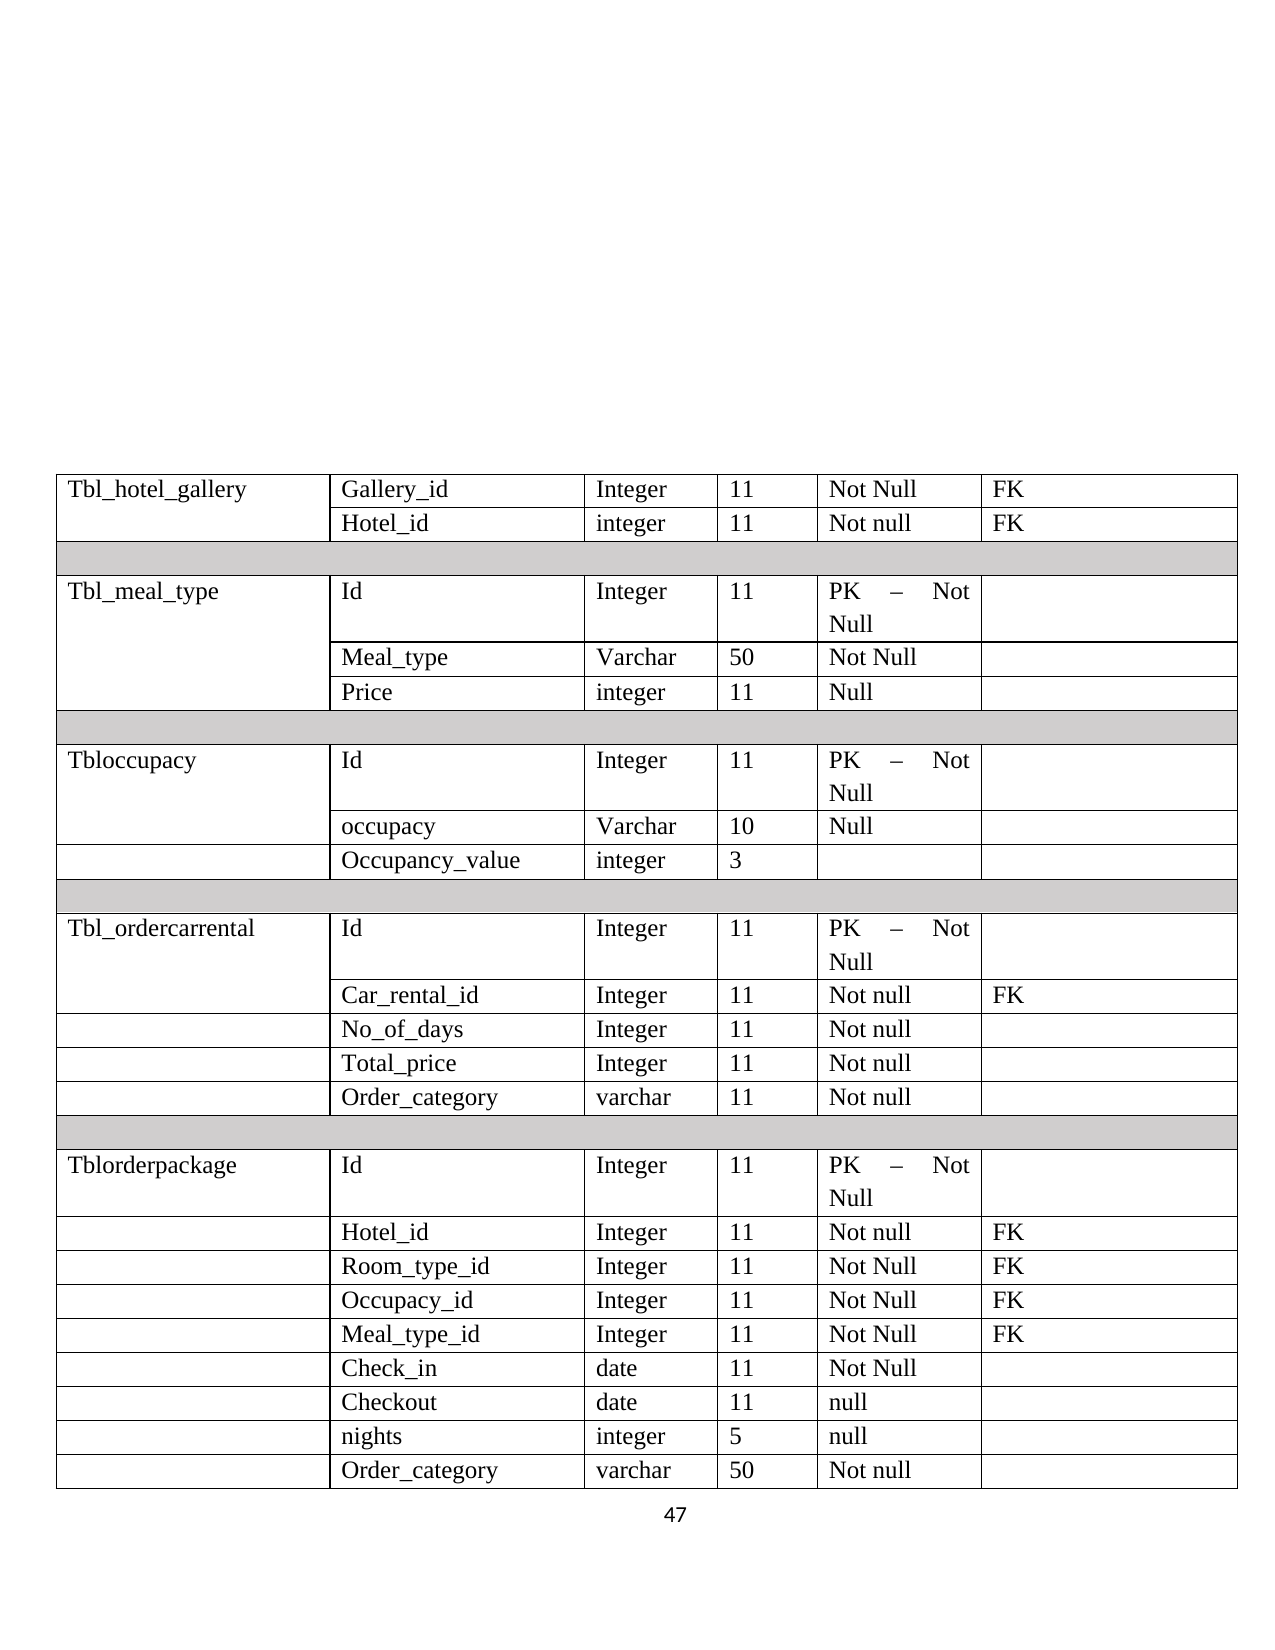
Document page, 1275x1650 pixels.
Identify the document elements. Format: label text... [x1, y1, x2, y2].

table_cell 11 [718, 1387, 817, 1420]
table_header Tbl_hotel_gallery [57, 475, 329, 541]
table_cell 11 [718, 1150, 817, 1216]
table_header Gallery_id [331, 475, 584, 507]
table_cell 3 [718, 845, 817, 878]
table_header Not Null [818, 475, 981, 507]
table_cell [57, 1082, 329, 1115]
table_cell Integer [585, 1285, 717, 1318]
table_cell Not null [818, 508, 981, 541]
table_cell [57, 1421, 329, 1454]
table_cell Price [331, 677, 584, 709]
table_cell Room_type_id [331, 1251, 584, 1284]
table_cell 11 [718, 677, 817, 709]
table_cell PK – Not Null [818, 1150, 981, 1216]
table_cell Not null [818, 1082, 981, 1115]
table_cell [982, 677, 1237, 709]
table_cell [982, 1150, 1237, 1216]
table_cell Null [818, 677, 981, 709]
table_cell Null [818, 811, 981, 844]
table_cell Meal_type_id [331, 1319, 584, 1352]
table_cell [982, 1455, 1237, 1488]
table_cell Tbloccupacy [57, 745, 329, 844]
table_cell [57, 1319, 329, 1352]
table_cell [982, 1353, 1237, 1386]
table_cell Occupancy_value [331, 845, 584, 878]
table_cell 50 [718, 643, 817, 676]
table_cell PK – Not Null [818, 576, 981, 641]
table_cell [57, 1353, 329, 1386]
table_cell null [818, 1387, 981, 1420]
table_cell FK [982, 508, 1237, 541]
table_header 11 [718, 475, 817, 507]
table_cell 11 [718, 1319, 817, 1352]
table_cell 11 [718, 745, 817, 810]
table_cell FK [982, 1319, 1237, 1352]
table_cell Order_category [331, 1082, 584, 1115]
table_cell Not Null [818, 643, 981, 676]
table_cell 11 [718, 576, 817, 641]
table_cell 11 [718, 1217, 817, 1250]
table_cell Id [331, 745, 584, 810]
table_cell 11 [718, 1251, 817, 1284]
table_header Integer [585, 475, 717, 507]
table_cell PK – Not Null [818, 914, 981, 979]
table_cell Integer [585, 576, 717, 641]
table_cell 11 [718, 1048, 817, 1081]
table_cell Not null [818, 1014, 981, 1047]
table_cell Id [331, 1150, 584, 1216]
table_cell date [585, 1353, 717, 1386]
table_cell [57, 1048, 329, 1081]
table_cell Meal_type [331, 643, 584, 676]
table_cell occupacy [331, 811, 584, 844]
table_cell Order_category [331, 1455, 584, 1488]
table_cell 11 [718, 1353, 817, 1386]
table_cell [57, 845, 329, 878]
table_cell [57, 1014, 329, 1047]
table_cell varchar [585, 1082, 717, 1115]
table_cell Integer [585, 1014, 717, 1047]
table_cell Car_rental_id [331, 980, 584, 1013]
table_cell [57, 1455, 329, 1488]
table_cell 11 [718, 980, 817, 1013]
table_cell Not null [818, 1455, 981, 1488]
table_cell [982, 811, 1237, 844]
table_cell [982, 914, 1237, 979]
table_cell Integer [585, 914, 717, 979]
table_cell Hotel_id [331, 1217, 584, 1250]
table_cell Integer [585, 1319, 717, 1352]
table_cell Integer [585, 1048, 717, 1081]
table_cell Not null [818, 1217, 981, 1250]
table_cell Total_price [331, 1048, 584, 1081]
table_cell nights [331, 1421, 584, 1454]
table_header FK [982, 475, 1237, 507]
table_cell Not Null [818, 1285, 981, 1318]
table_cell Integer [585, 1217, 717, 1250]
table_cell Tbl_ordercarrental [57, 914, 329, 1013]
table_cell [982, 643, 1237, 676]
table_cell [57, 542, 1237, 575]
table_cell [57, 880, 1237, 912]
table_cell integer [585, 1421, 717, 1454]
table_cell Not Null [818, 1353, 981, 1386]
table_cell 10 [718, 811, 817, 844]
table_cell [57, 711, 1237, 744]
table_cell Not Null [818, 1319, 981, 1352]
table_cell [57, 1116, 1237, 1149]
table_cell 11 [718, 1285, 817, 1318]
table_cell FK [982, 1217, 1237, 1250]
table_cell Check_in [331, 1353, 584, 1386]
table_cell Varchar [585, 811, 717, 844]
table_cell FK [982, 1285, 1237, 1318]
table_cell Hotel_id [331, 508, 584, 541]
table_cell [982, 576, 1237, 641]
table_cell Id [331, 576, 584, 641]
table_cell [57, 1217, 329, 1250]
table_cell Integer [585, 980, 717, 1013]
table_cell Varchar [585, 643, 717, 676]
table_cell Integer [585, 745, 717, 810]
table_cell PK – Not Null [818, 745, 981, 810]
table_cell [57, 1251, 329, 1284]
table_cell 11 [718, 914, 817, 979]
table_cell [982, 1048, 1237, 1081]
table_cell FK [982, 980, 1237, 1013]
table_cell [982, 845, 1237, 878]
table_cell 5 [718, 1421, 817, 1454]
table_cell Not null [818, 1048, 981, 1081]
table_cell varchar [585, 1455, 717, 1488]
table_cell 50 [718, 1455, 817, 1488]
table_cell Integer [585, 1251, 717, 1284]
table_cell [982, 745, 1237, 810]
table_cell Not Null [818, 1251, 981, 1284]
table_cell date [585, 1387, 717, 1420]
table_cell null [818, 1421, 981, 1454]
table_cell No_of_days [331, 1014, 584, 1047]
table_cell [982, 1014, 1237, 1047]
table_cell [57, 1285, 329, 1318]
table_cell [57, 1387, 329, 1420]
table_cell [982, 1387, 1237, 1420]
table_cell [982, 1421, 1237, 1454]
table_cell 11 [718, 1082, 817, 1115]
table_cell 11 [718, 508, 817, 541]
table_cell FK [982, 1251, 1237, 1284]
table_cell [982, 1082, 1237, 1115]
table_cell Occupacy_id [331, 1285, 584, 1318]
table_cell Id [331, 914, 584, 979]
table_cell Integer [585, 1150, 717, 1216]
table_cell Tblorderpackage [57, 1150, 329, 1216]
table_cell [818, 845, 981, 878]
table_cell Not null [818, 980, 981, 1013]
table_cell integer [585, 508, 717, 541]
table_cell integer [585, 677, 717, 709]
table_cell 11 [718, 1014, 817, 1047]
table_cell integer [585, 845, 717, 878]
table_cell Tbl_meal_type [57, 576, 329, 709]
table_cell Checkout [331, 1387, 584, 1420]
